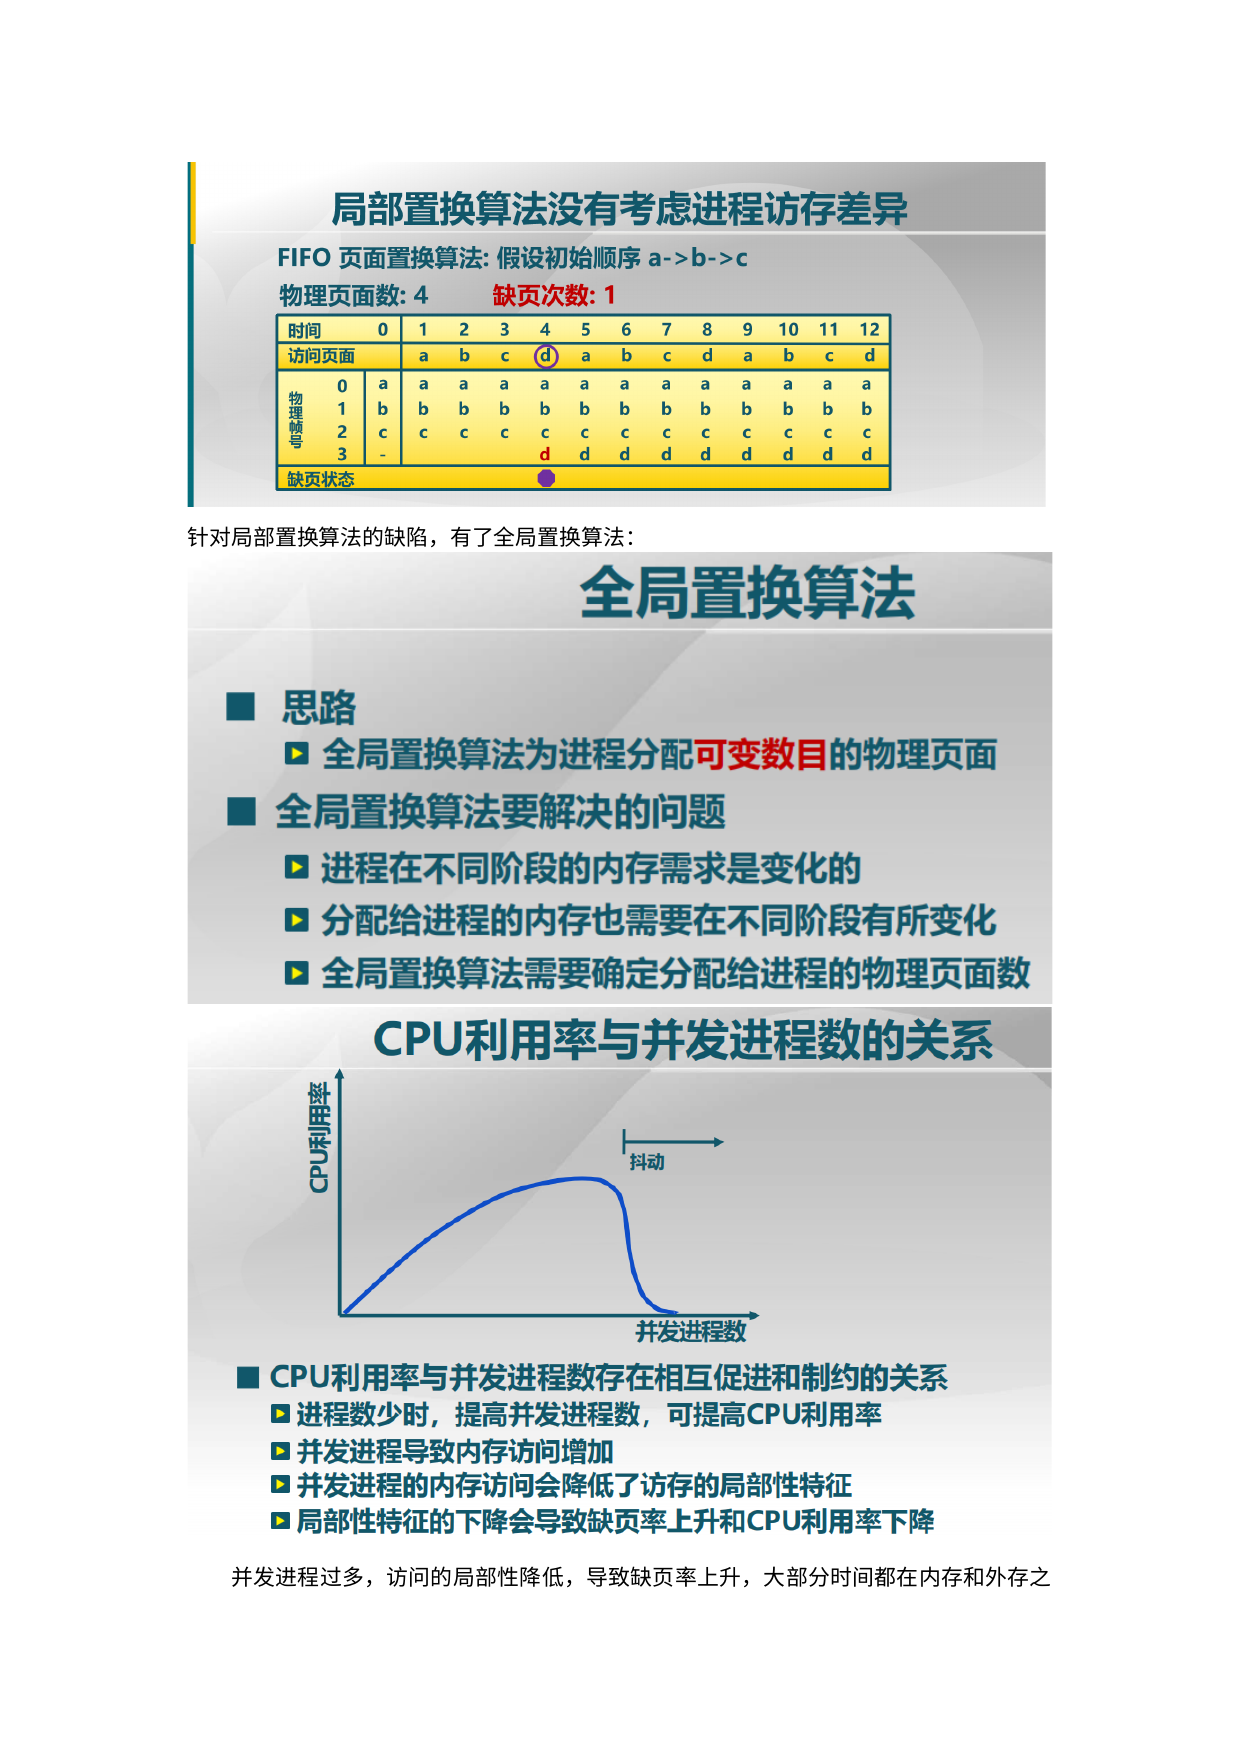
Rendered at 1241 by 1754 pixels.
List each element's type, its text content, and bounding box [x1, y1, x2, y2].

picture [187, 552, 1053, 1004]
picture [187, 162, 1046, 507]
picture [187, 1007, 1052, 1536]
text 针对局部置换算法的缺陷，有了全局置换算法： [187, 519, 1053, 552]
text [187, 1559, 1053, 1592]
